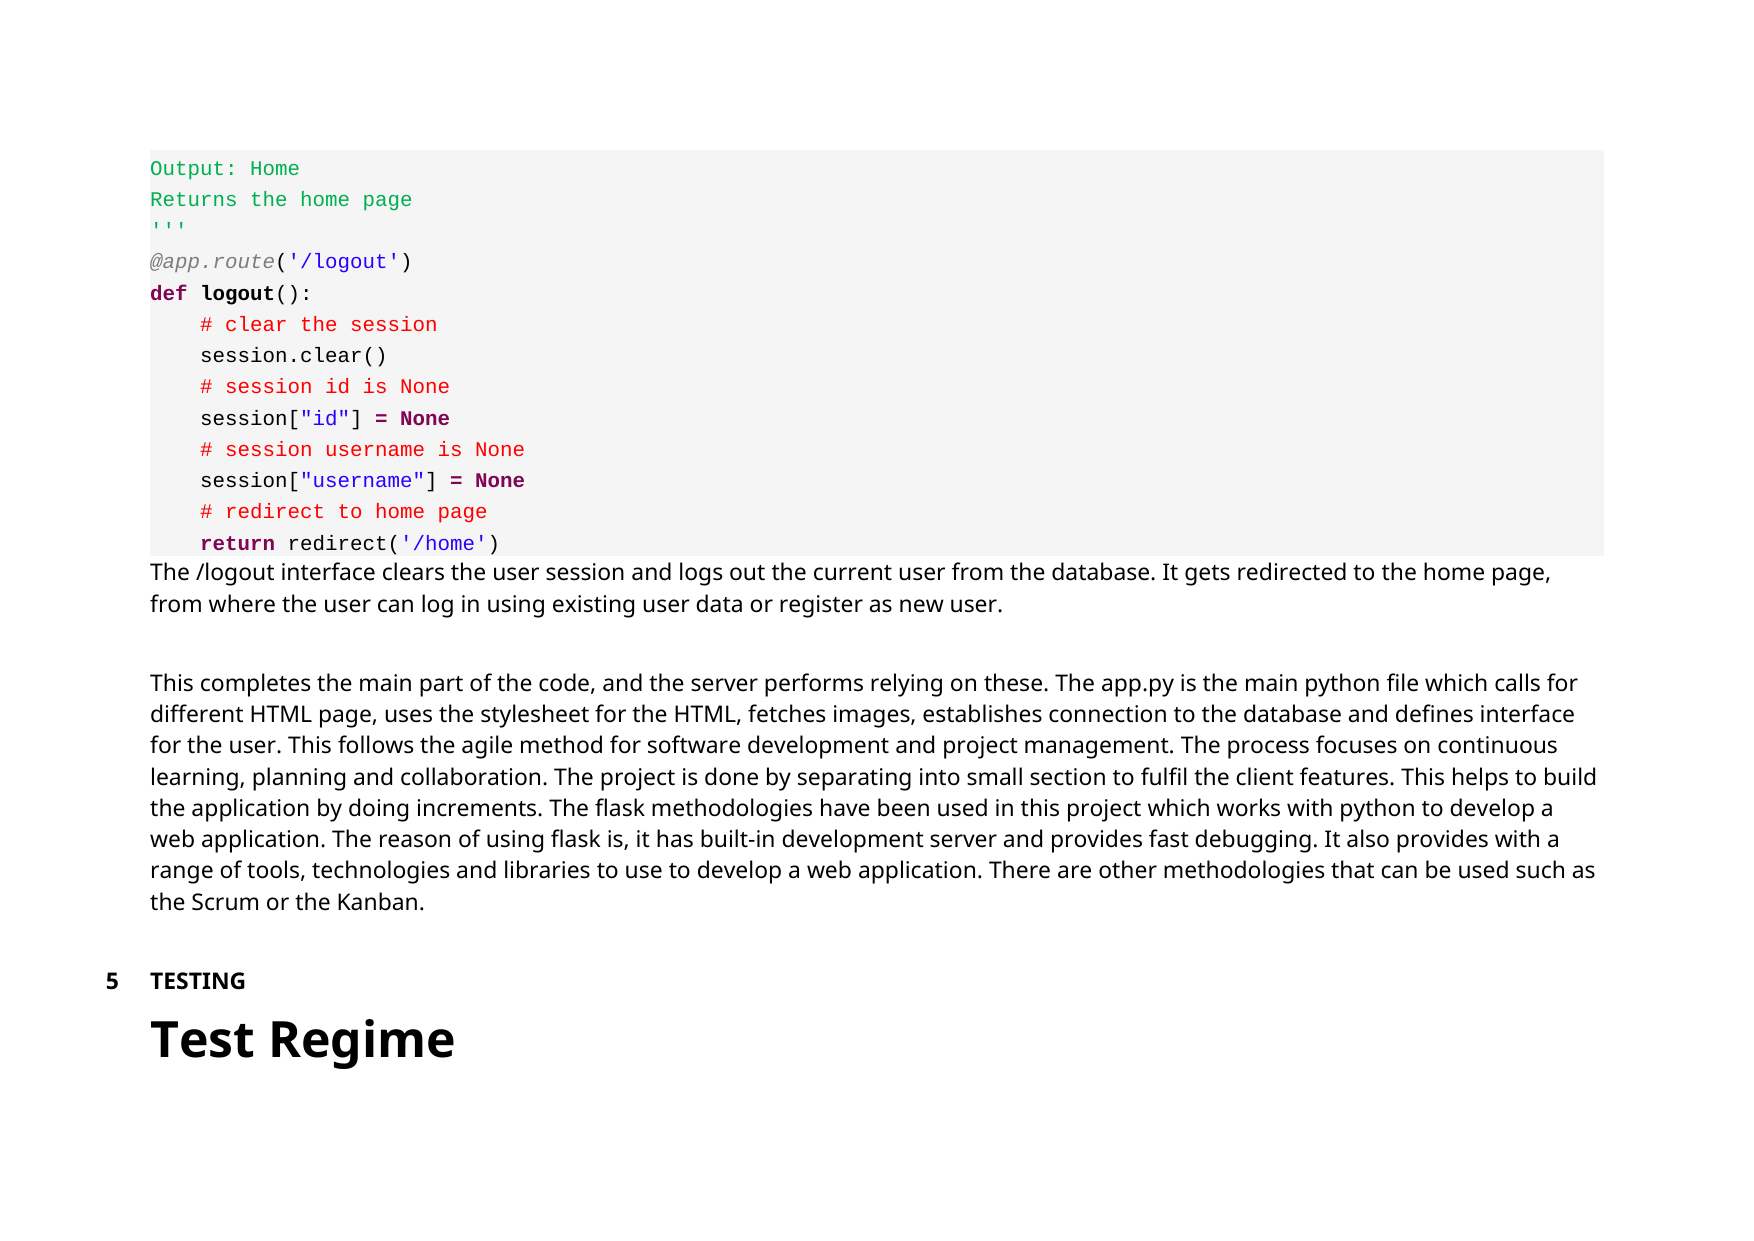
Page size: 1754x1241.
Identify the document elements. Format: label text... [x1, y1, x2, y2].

text The /logout interface clears the user session and logs out the current user from the database. It gets redirected to the home page, from where the user can log in using existing user data or register as new user. [150, 556, 1604, 619]
text # session username is None [150, 431, 1604, 462]
text # redirect to home page [150, 494, 1604, 525]
text session["username"] = None [150, 462, 1604, 494]
list TESTING [106, 964, 1604, 996]
text def logout(): [150, 275, 1604, 306]
text session.clear() [150, 337, 1604, 369]
text # session id is None [150, 369, 1604, 400]
text Test Regime [150, 1004, 1604, 1072]
text # clear the session [150, 306, 1604, 337]
text session["id"] = None [150, 400, 1604, 431]
text This completes the main part of the code, and the server performs relying on these. The app.py is the main python file which calls for different HTML page, uses the stylesheet for the HTML, fetches images, establishes connection to the database and defines interface for the user. This follows the agile method for software development and project management. The process focuses on continuous learning, planning and collaboration. The project is done by separating into small section to fulfil the client features. This helps to build the application by doing increments. The flask methodologies have been used in this project which works with python to develop a web application. The reason of using flask is, it has built-in development server and provides fast debugging. It also provides with a range of tools, technologies and libraries to use to develop a web application. There are other methodologies that can be used such as the Scrum or the Kanban. [150, 667, 1604, 917]
text return redirect('/home') [150, 525, 1604, 556]
text ''' [150, 212, 1604, 244]
text Output: Home [150, 150, 1604, 181]
text @app.route('/logout') [150, 244, 1604, 275]
text Returns the home page [150, 181, 1604, 212]
